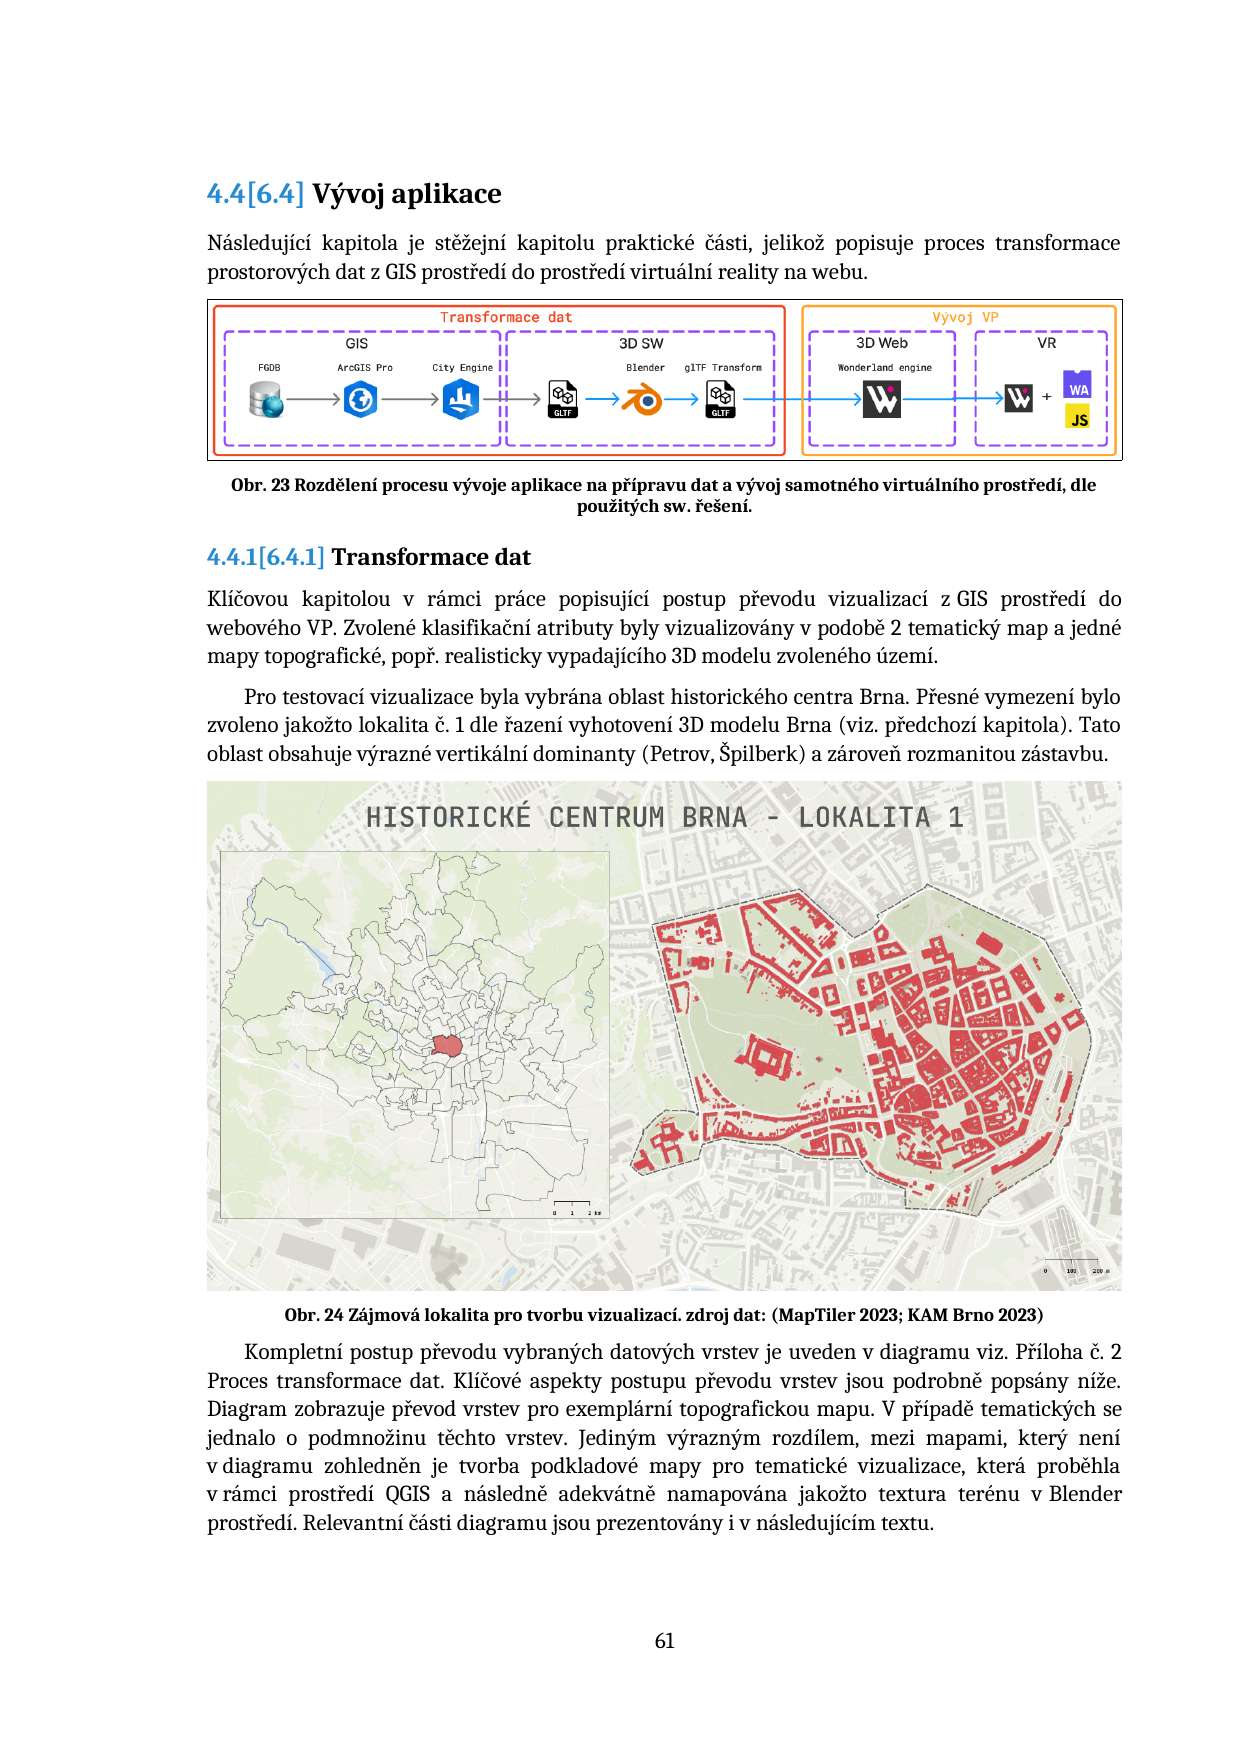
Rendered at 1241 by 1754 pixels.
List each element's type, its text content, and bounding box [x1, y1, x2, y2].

subtitle Transformace dat [207, 542, 1122, 571]
text Pro testovací vizualizace byla vybrána oblast historického centra Brna. Přesné vymezení bylo zvoleno jakožto lokalita č. 1 dle řazení vyhotovení 3D modelu Brna (viz. předchozí kapitola). Tato oblast obsahuje výrazné vertikální dominanty (Petrov, Špilberk) a zároveň rozmanitou zástavbu. [207, 684, 1122, 767]
picture [206, 781, 1123, 1291]
text Kompletní postup převodu vybraných datových vrstev je uveden v diagramu viz. Příloha č. 2 Proces transformace dat. Klíčové aspekty postupu převodu vrstev jsou podrobně popsány níže. Diagram zobrazuje převod vrstev pro exemplární topografickou mapu. V případě tematických se jednalo o podmnožinu těchto vrstev. Jediným výrazným rozdílem, mezi mapami, který není v diagramu zohledněn je tvorba podkladové mapy pro tematické vizualizace, která proběhla v rámci prostředí QGIS a následně adekvátně namapována jakožto textura terénu v Blender prostředí. Relevantní části diagramu jsou prezentovány i v následujícím textu. [207, 1339, 1122, 1536]
text Následující kapitola je stěžejní kapitolu praktické části, jelikož popisuje proces transformace prostorových dat z GIS prostředí do prostředí virtuální reality na webu. [207, 230, 1122, 285]
picture [208, 300, 1122, 460]
subtitle Vývoj aplikace [207, 177, 1122, 211]
text Klíčovou kapitolou v rámci práce popisující postup převodu vizualizací z GIS prostředí do webového VP. Zvolené klasifikační atributy byly vizualizovány v podobě 2 tematický map a jedné mapy topografické, popř. realisticky vypadajícího 3D modelu zvoleného území. [207, 586, 1122, 669]
